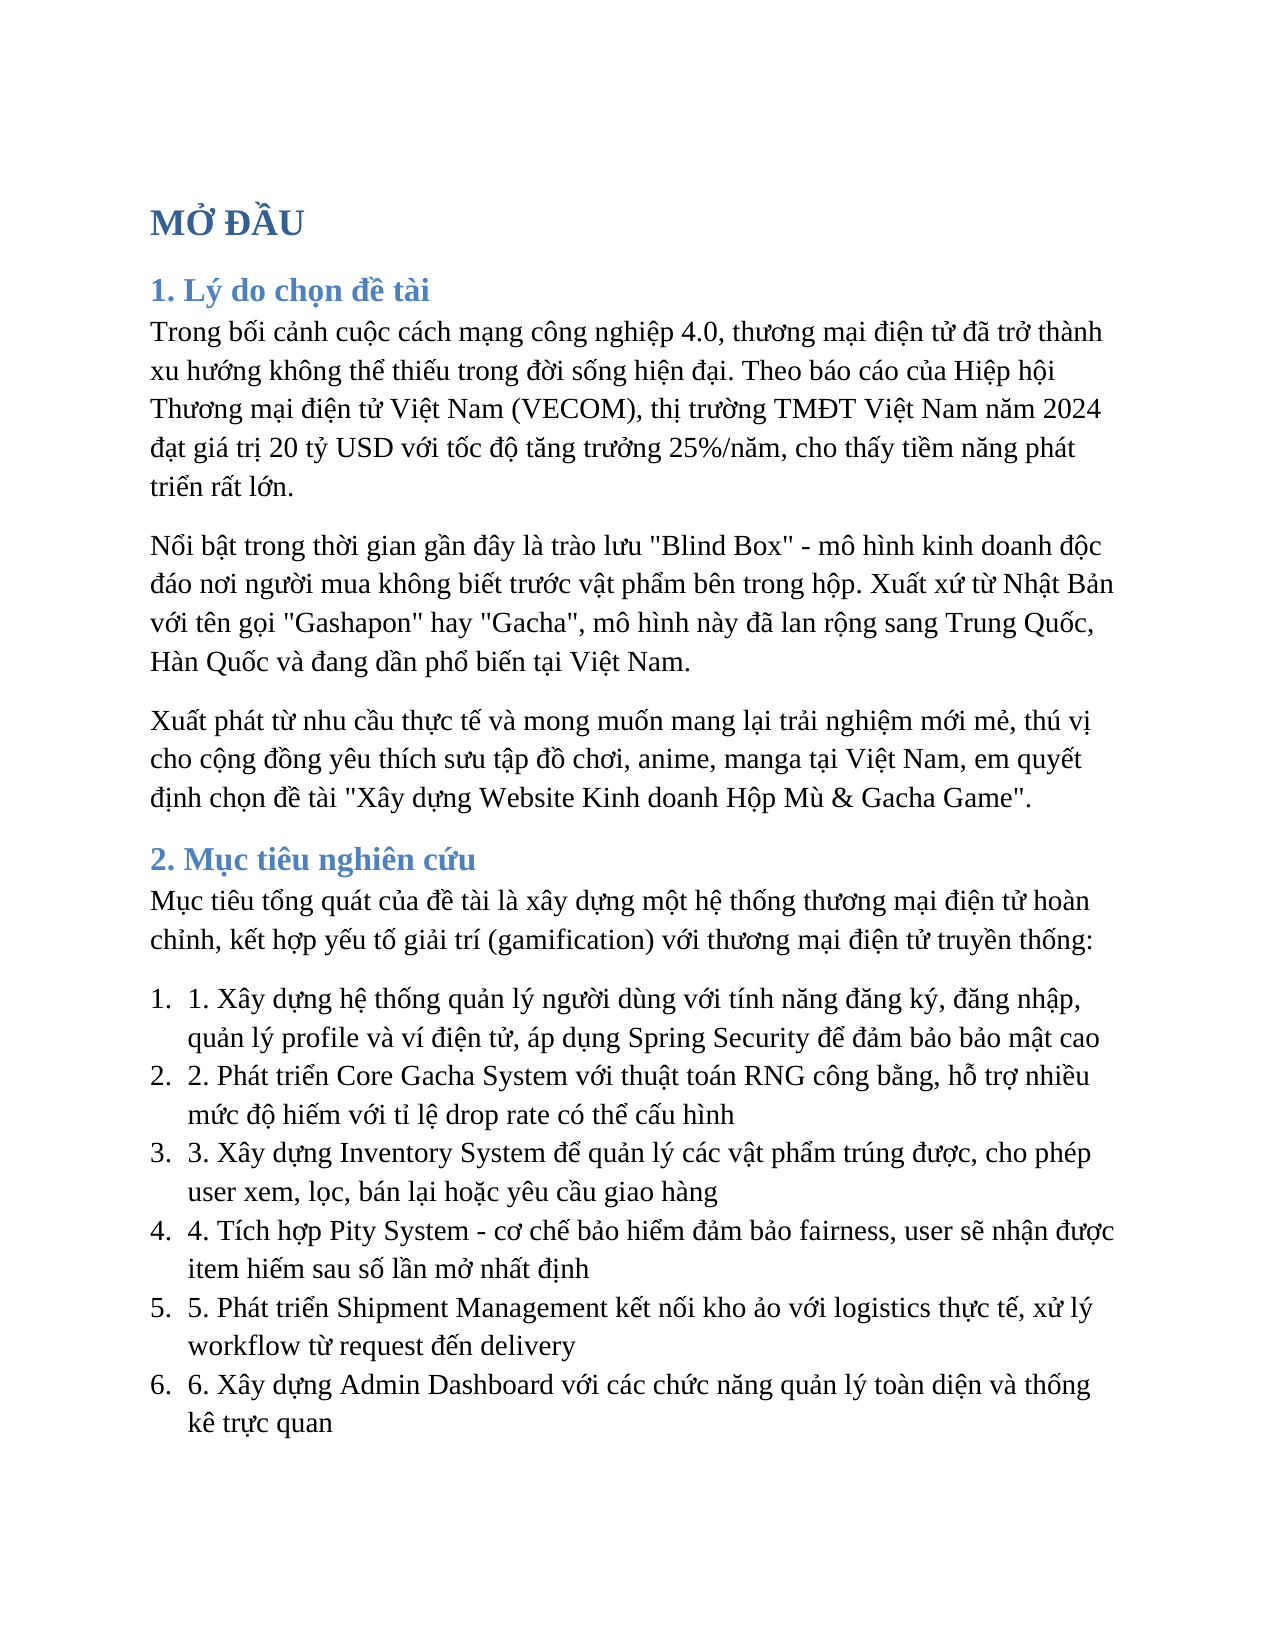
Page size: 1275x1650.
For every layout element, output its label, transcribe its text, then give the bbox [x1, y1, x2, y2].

text Nổi bật trong thời gian gần đây là trào lưu "Blind Box" - mô hình kinh doanh độc đáo nơi người mua không biết trước vật phẩm bên trong hộp. Xuất xứ từ Nhật Bản với tên gọi "Gashapon" hay "Gacha", mô hình này đã lan rộng sang Trung Quốc, Hàn Quốc và đang dần phổ biến tại Việt Nam. [150, 528, 1125, 677]
list 3. Xây dựng Inventory System để quản lý các vật phẩm trúng được, cho phép user xem, lọc, bán lại hoặc yêu cầu giao hàng [150, 1136, 1125, 1208]
list 5. Phát triển Shipment Management kết nối kho ảo với logistics thực tế, xử lý workflow từ request đến delivery [150, 1290, 1125, 1362]
text Mục tiêu tổng quát của đề tài là xây dựng một hệ thống thương mại điện tử hoàn chỉnh, kết hợp yếu tố giải trí (gamification) với thương mại điện tử truyền thống: [150, 883, 1125, 956]
subtitle 1. Lý do chọn đề tài [150, 270, 1125, 309]
subtitle 2. Mục tiêu nghiên cứu [150, 839, 1125, 878]
list 4. Tích hợp Pity System - cơ chế bảo hiểm đảm bảo fairness, user sẽ nhận được item hiếm sau số lần mở nhất định [150, 1213, 1125, 1285]
text Xuất phát từ nhu cầu thực tế và mong muốn mang lại trải nghiệm mới mẻ, thú vị cho cộng đồng yêu thích sưu tập đồ chơi, anime, manga tại Việt Nam, em quyết định chọn đề tài "Xây dựng Website Kinh doanh Hộp Mù & Gacha Game". [150, 703, 1125, 814]
list 1. Xây dựng hệ thống quản lý người dùng với tính năng đăng ký, đăng nhập, quản lý profile và ví điện tử, áp dụng Spring Security để đảm bảo bảo mật cao [150, 981, 1125, 1053]
list 2. Phát triển Core Gacha System với thuật toán RNG công bằng, hỗ trợ nhiều mức độ hiếm với tỉ lệ drop rate có thể cấu hình [150, 1058, 1125, 1131]
text Trong bối cảnh cuộc cách mạng công nghiệp 4.0, thương mại điện tử đã trở thành xu hướng không thể thiếu trong đời sống hiện đại. Theo báo cáo của Hiệp hội Thương mại điện tử Việt Nam (VECOM), thị trường TMĐT Việt Nam năm 2024 đạt giá trị 20 tỷ USD với tốc độ tăng trưởng 25%/năm, cho thấy tiềm năng phát triển rất lớn. [150, 314, 1125, 502]
list 6. Xây dựng Admin Dashboard với các chức năng quản lý toàn diện và thống kê trực quan [150, 1367, 1125, 1439]
subtitle MỞ ĐẦU [150, 200, 1125, 243]
